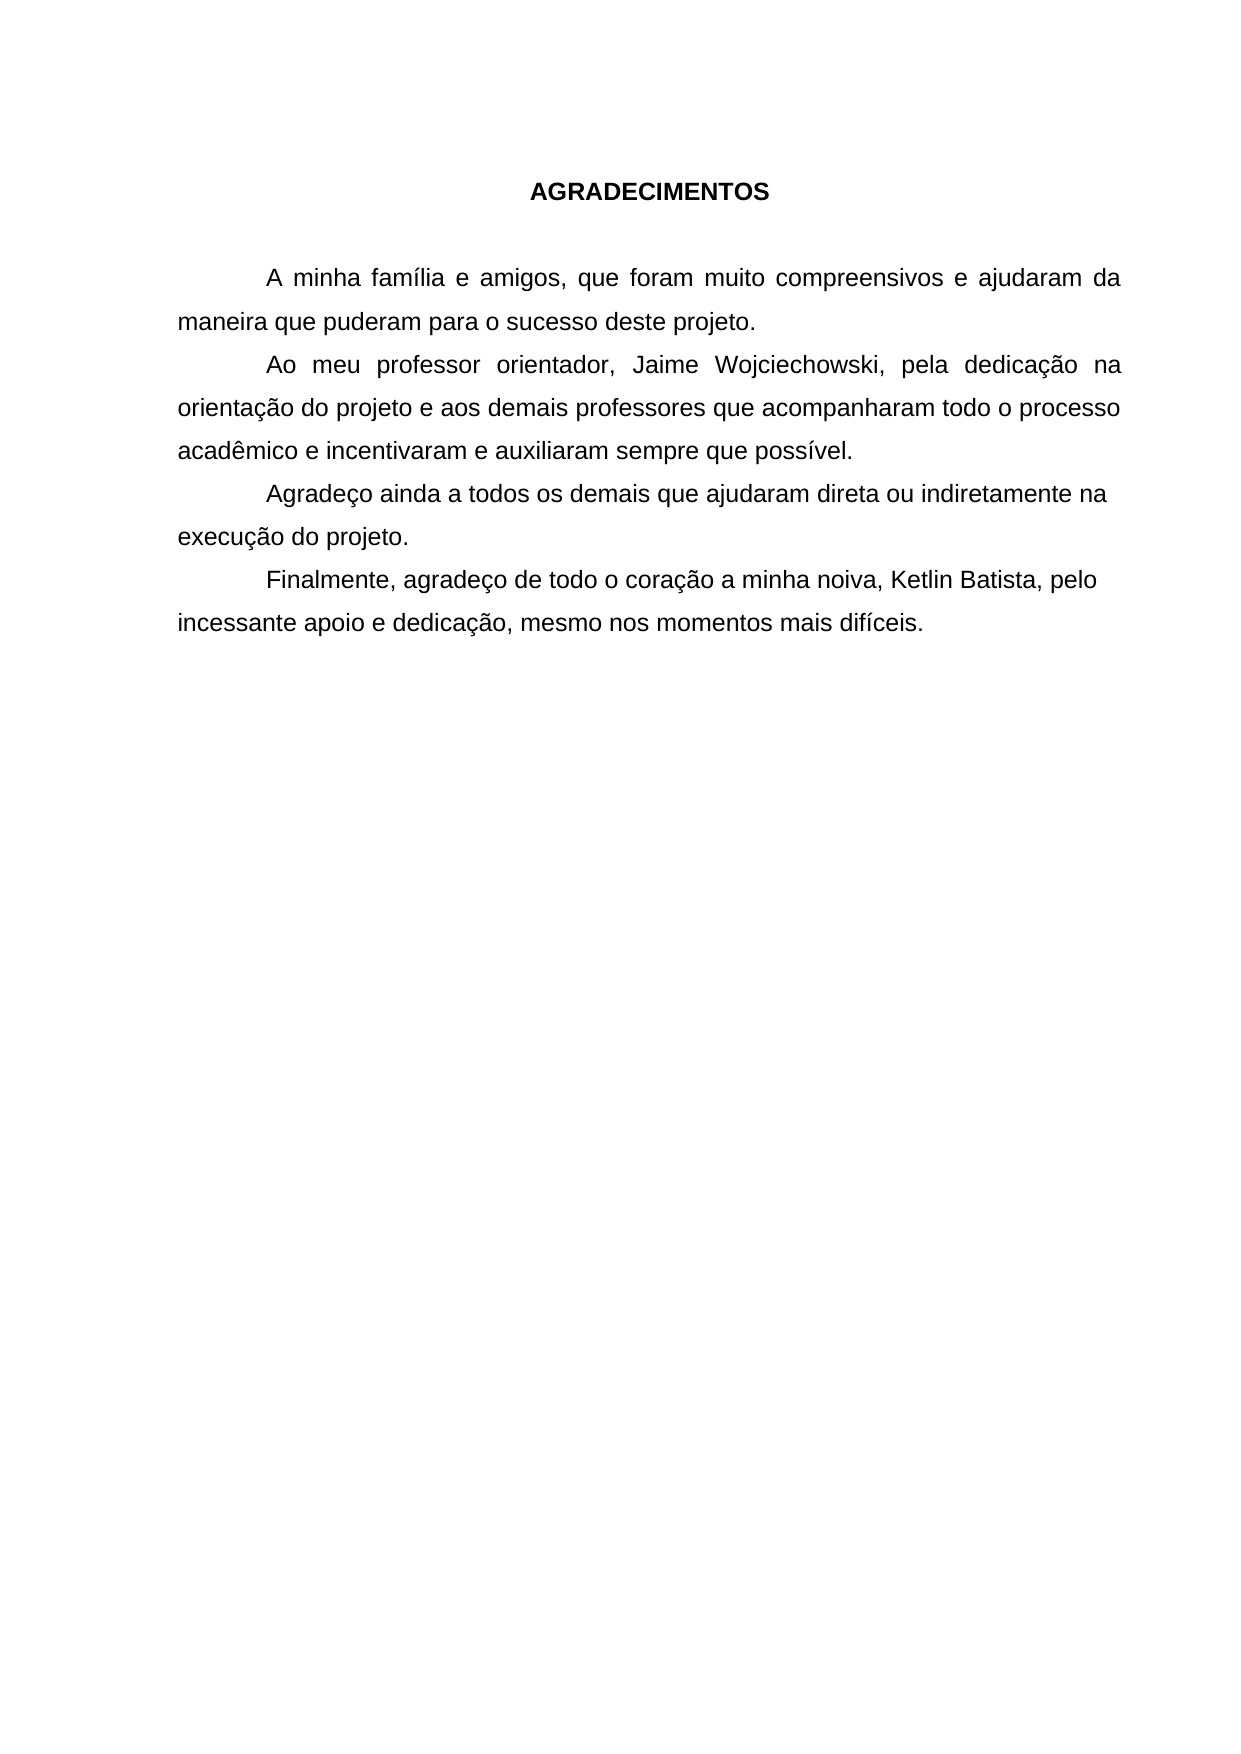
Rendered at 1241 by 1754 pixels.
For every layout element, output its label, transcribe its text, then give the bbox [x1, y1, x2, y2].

text Finalmente, agradeço de todo o coração a minha noiva, Ketlin Batista, pelo incessante apoio e dedicação, mesmo nos momentos mais difíceis. [177, 565, 1122, 637]
text agradecimentos [177, 177, 1122, 206]
text Agradeço ainda a todos os demais que ajudaram direta ou indiretamente na execução do projeto. [177, 479, 1122, 551]
text A minha família e amigos, que foram muito compreensivos e ajudaram da maneira que puderam para o sucesso deste projeto. [177, 263, 1122, 335]
text Ao meu professor orientador, Jaime Wojciechowski, pela dedicação na orientação do projeto e aos demais professores que acompanharam todo o processo acadêmico e incentivaram e auxiliaram sempre que possível. [177, 350, 1122, 465]
